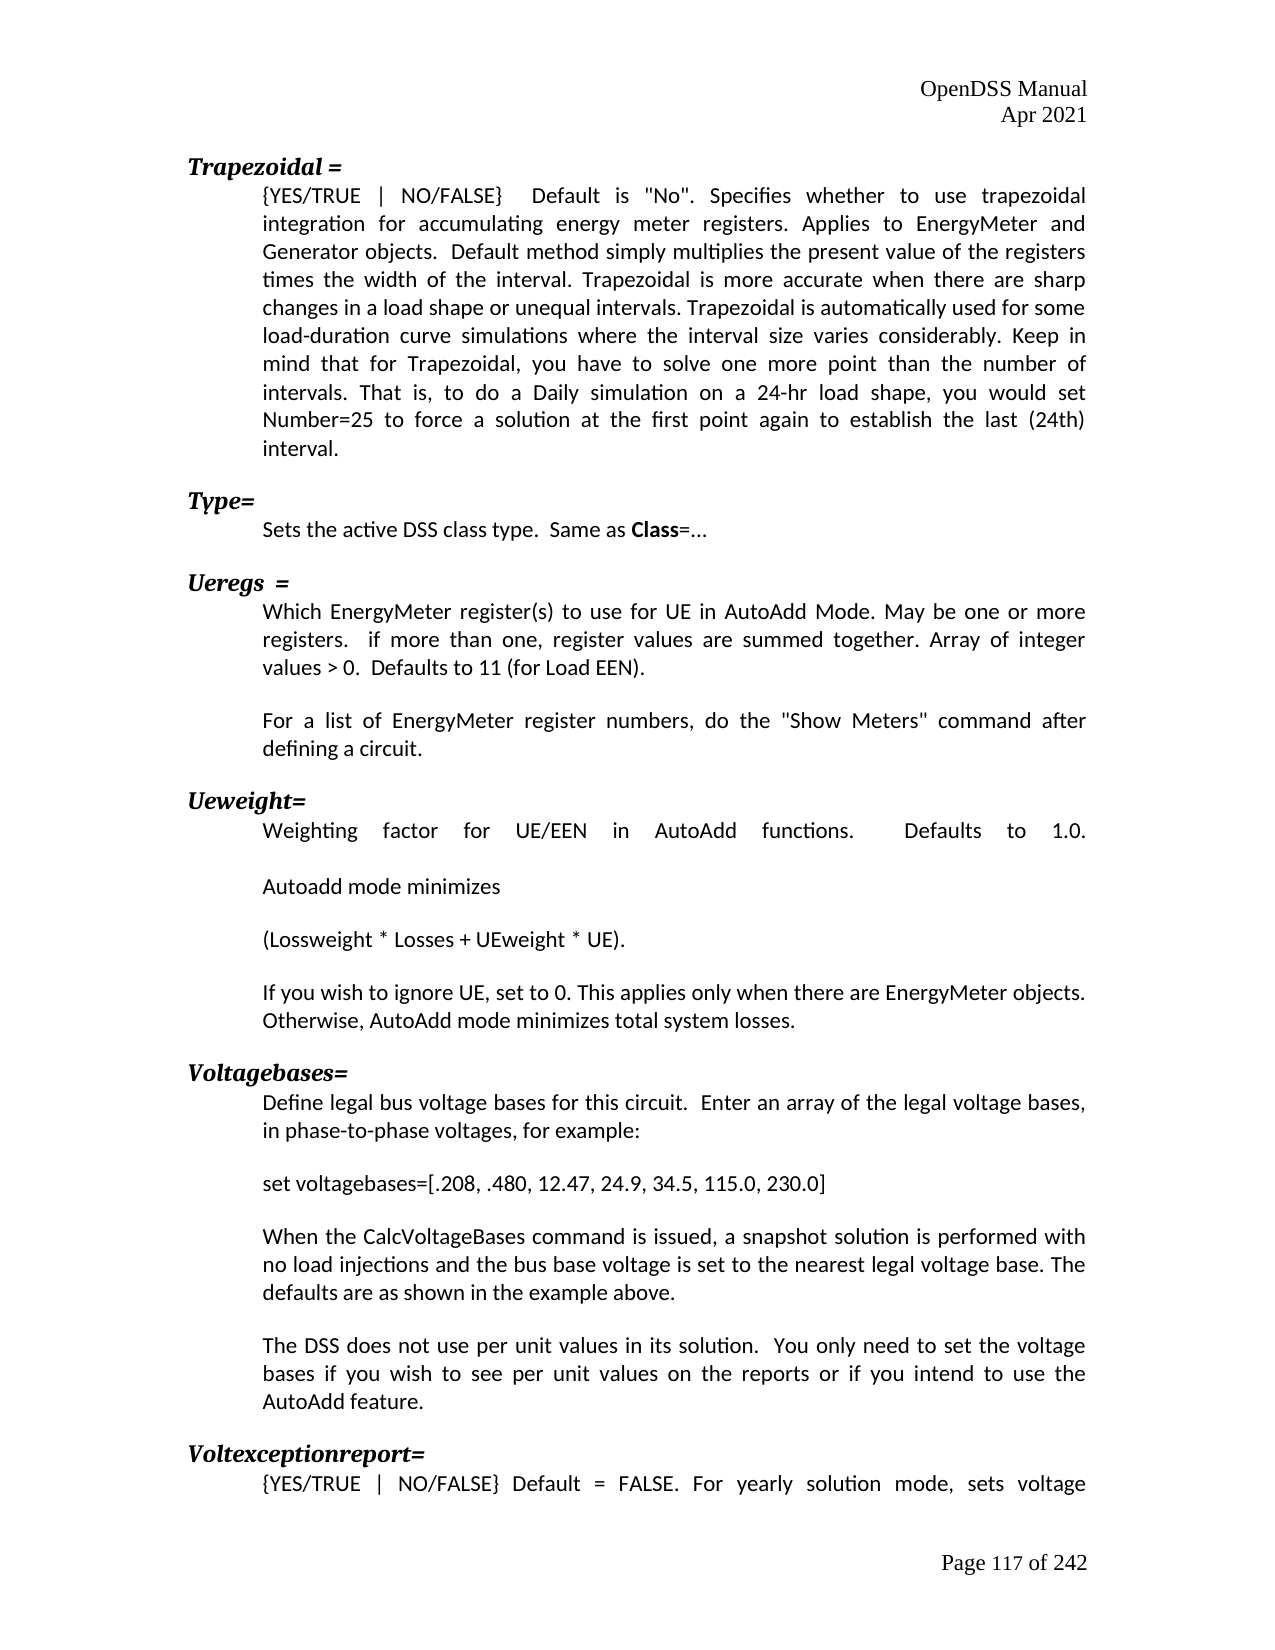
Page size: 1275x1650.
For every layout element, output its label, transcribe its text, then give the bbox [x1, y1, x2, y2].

text When the CalcVoltageBases command is issued, a snapshot solution is performed with no load injections and the bus base voltage is set to the nearest legal voltage base. The defaults are as shown in the example above. [262, 1222, 1087, 1306]
text {YES/TRUE | NO/FALSE} Default is "No". Specifies whether to use trapezoidal integration for accumulating energy meter registers. Applies to EnergyMeter and Generator objects. Default method simply multiplies the present value of the registers times the width of the interval. Trapezoidal is more accurate when there are sharp changes in a load shape or unequal intervals. Trapezoidal is automatically used for some load-duration curve simulations where the interval size varies considerably. Keep in mind that for Trapezoidal, you have to solve one more point than the number of intervals. That is, to do a Daily simulation on a 24-hr load shape, you would set Number=25 to force a solution at the first point again to establish the last (24th) interval. [262, 181, 1087, 462]
text Define legal bus voltage bases for this circuit. Enter an array of the legal voltage bases, in phase-to-phase voltages, for example: [262, 1088, 1087, 1144]
text Sets the active DSS class type. Same as Class=... [262, 515, 1087, 543]
subtitle Trapezoidal = [187, 153, 1087, 181]
subtitle Voltagebases= [187, 1059, 1087, 1088]
subtitle Voltexceptionreport= [187, 1440, 1087, 1469]
text For a list of EnergyMeter register numbers, do the "Show Meters" command after defining a circuit. [262, 706, 1087, 762]
subtitle Ueweight= [187, 787, 1087, 816]
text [262, 1469, 1087, 1497]
subtitle Type= [187, 487, 1087, 515]
text (Lossweight * Losses + UEweight * UE). [262, 925, 1087, 953]
subtitle Ueregs = [187, 568, 1087, 597]
text If you wish to ignore UE, set to 0. This applies only when there are EnergyMeter objects. Otherwise, AutoAdd mode minimizes total system losses. [262, 978, 1087, 1034]
text set voltagebases=[.208, .480, 12.47, 24.9, 34.5, 115.0, 230.0] [262, 1169, 1087, 1197]
text The DSS does not use per unit values in its solution. You only need to set the voltage bases if you wish to see per unit values on the reports or if you intend to use the AutoAdd feature. [262, 1331, 1087, 1415]
text Weighting factor for UE/EEN in AutoAdd functions. Defaults to 1.0. Autoadd mode minimizes [262, 816, 1087, 900]
text Which EnergyMeter register(s) to use for UE in AutoAdd Mode. May be one or more registers. if more than one, register values are summed together. Array of integer values > 0. Defaults to 11 (for Load EEN). [262, 597, 1087, 681]
